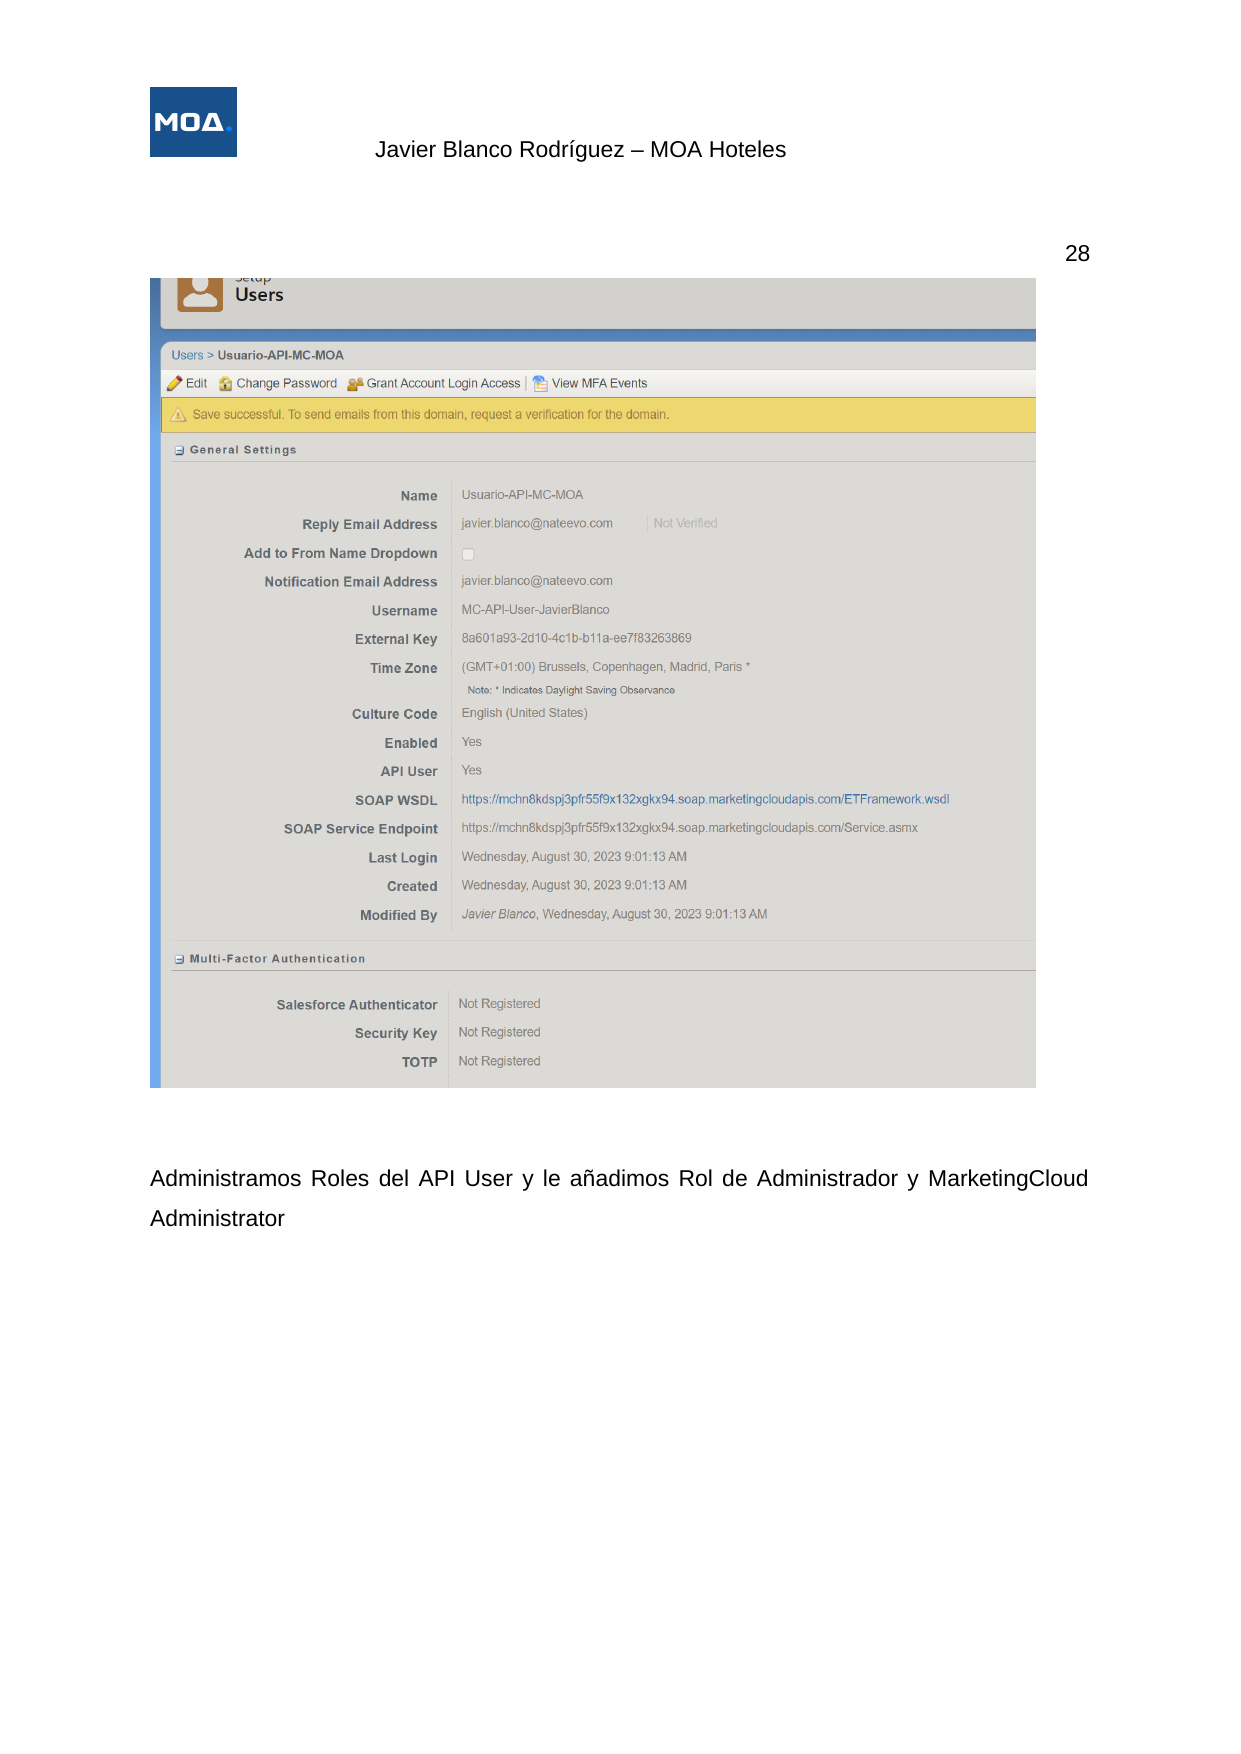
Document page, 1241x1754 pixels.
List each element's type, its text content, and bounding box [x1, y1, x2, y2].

picture [150, 278, 1036, 1088]
text Administramos Roles del API User y le añadimos Rol de Administrador y MarketingCloud Administrator [150, 1165, 1090, 1231]
picture [150, 87, 237, 157]
